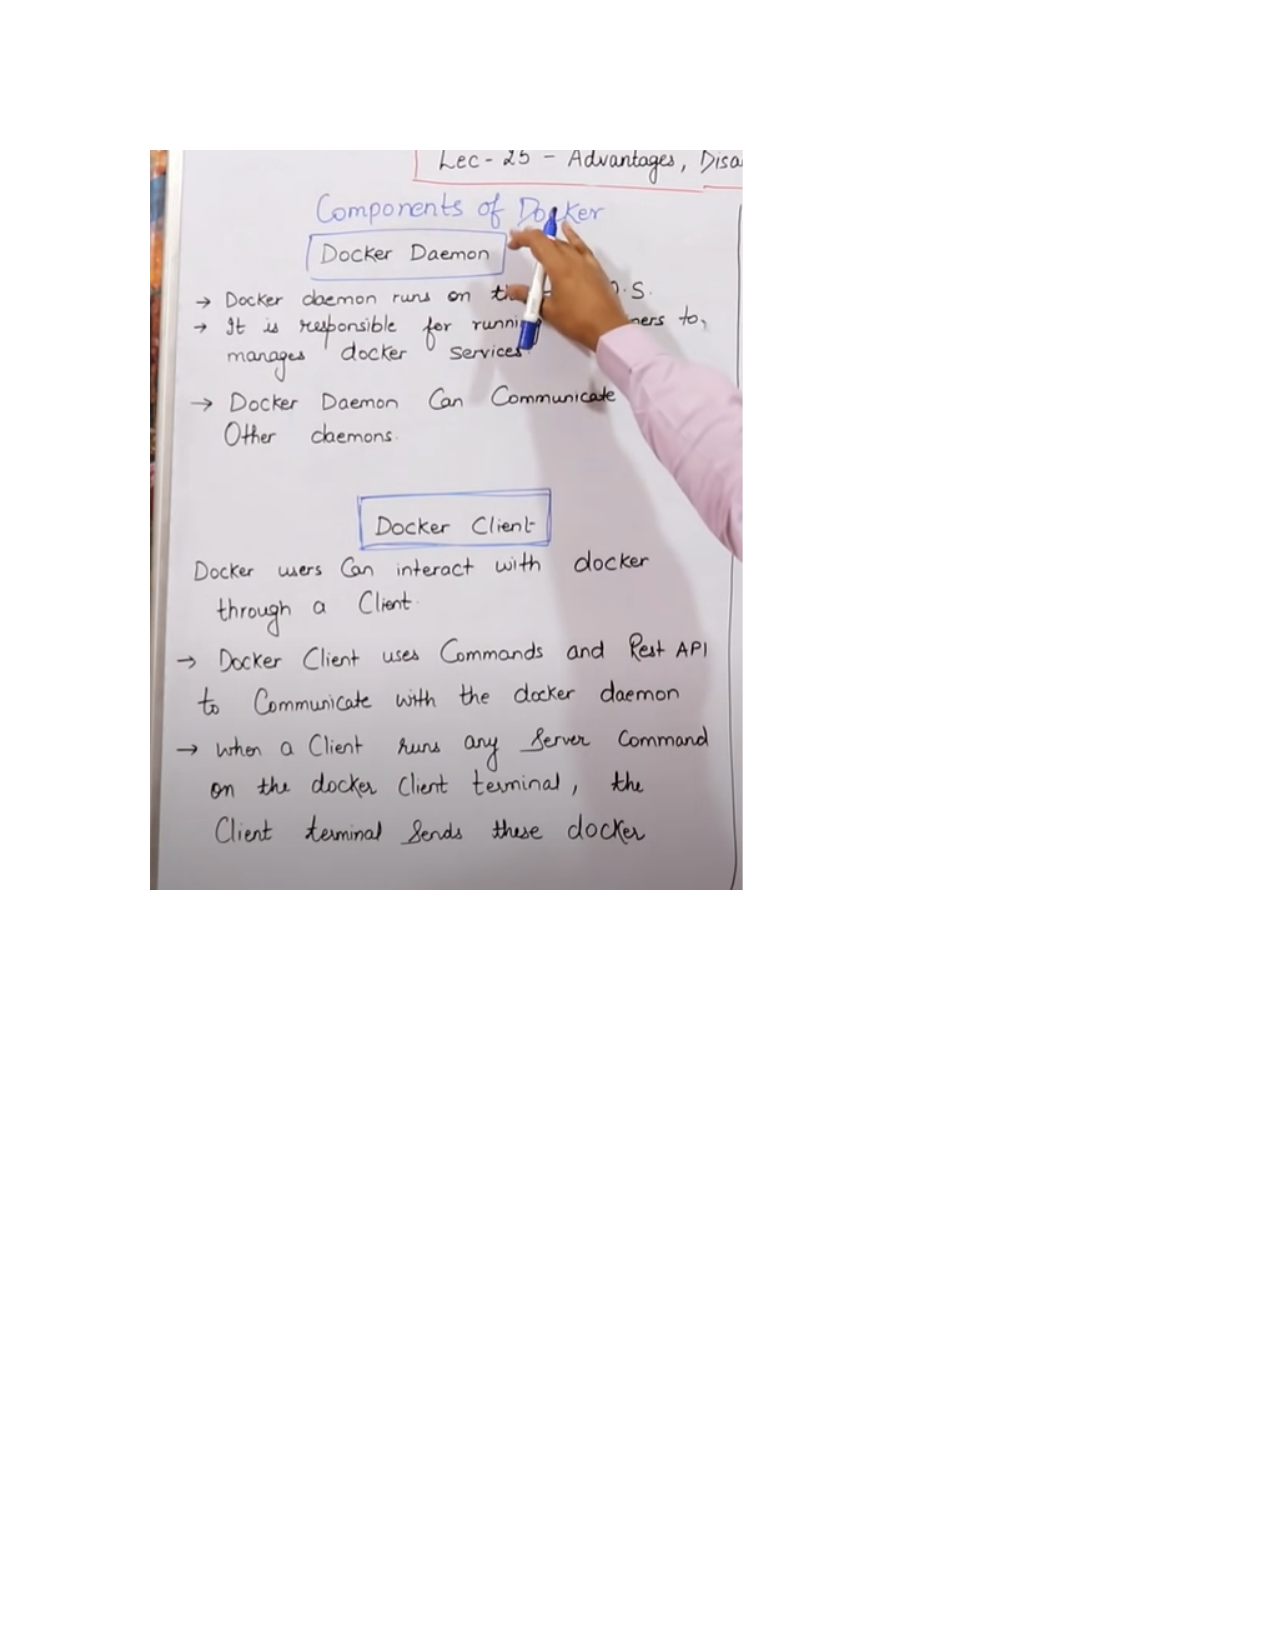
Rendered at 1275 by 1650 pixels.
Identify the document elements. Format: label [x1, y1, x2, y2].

picture [150, 150, 743, 890]
